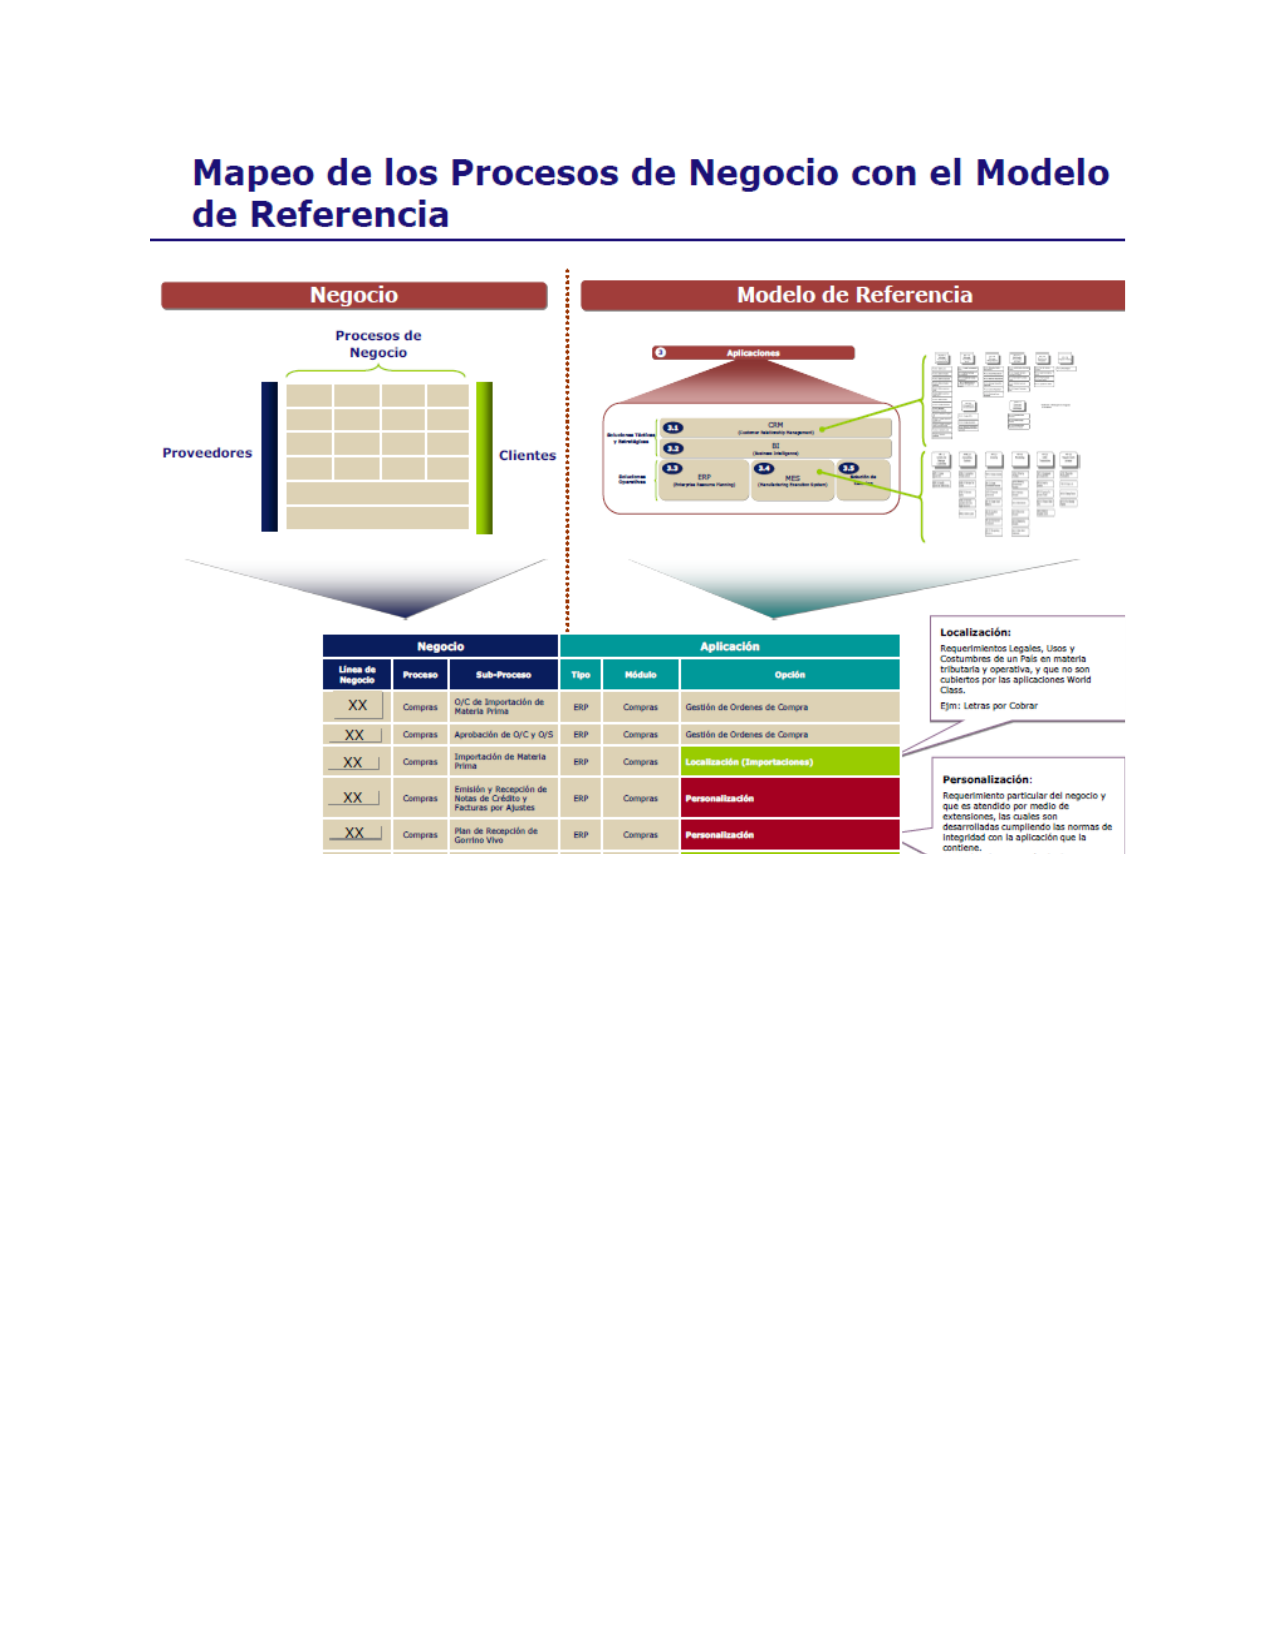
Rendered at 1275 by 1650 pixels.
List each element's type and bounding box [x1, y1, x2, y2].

picture [150, 150, 1125, 854]
